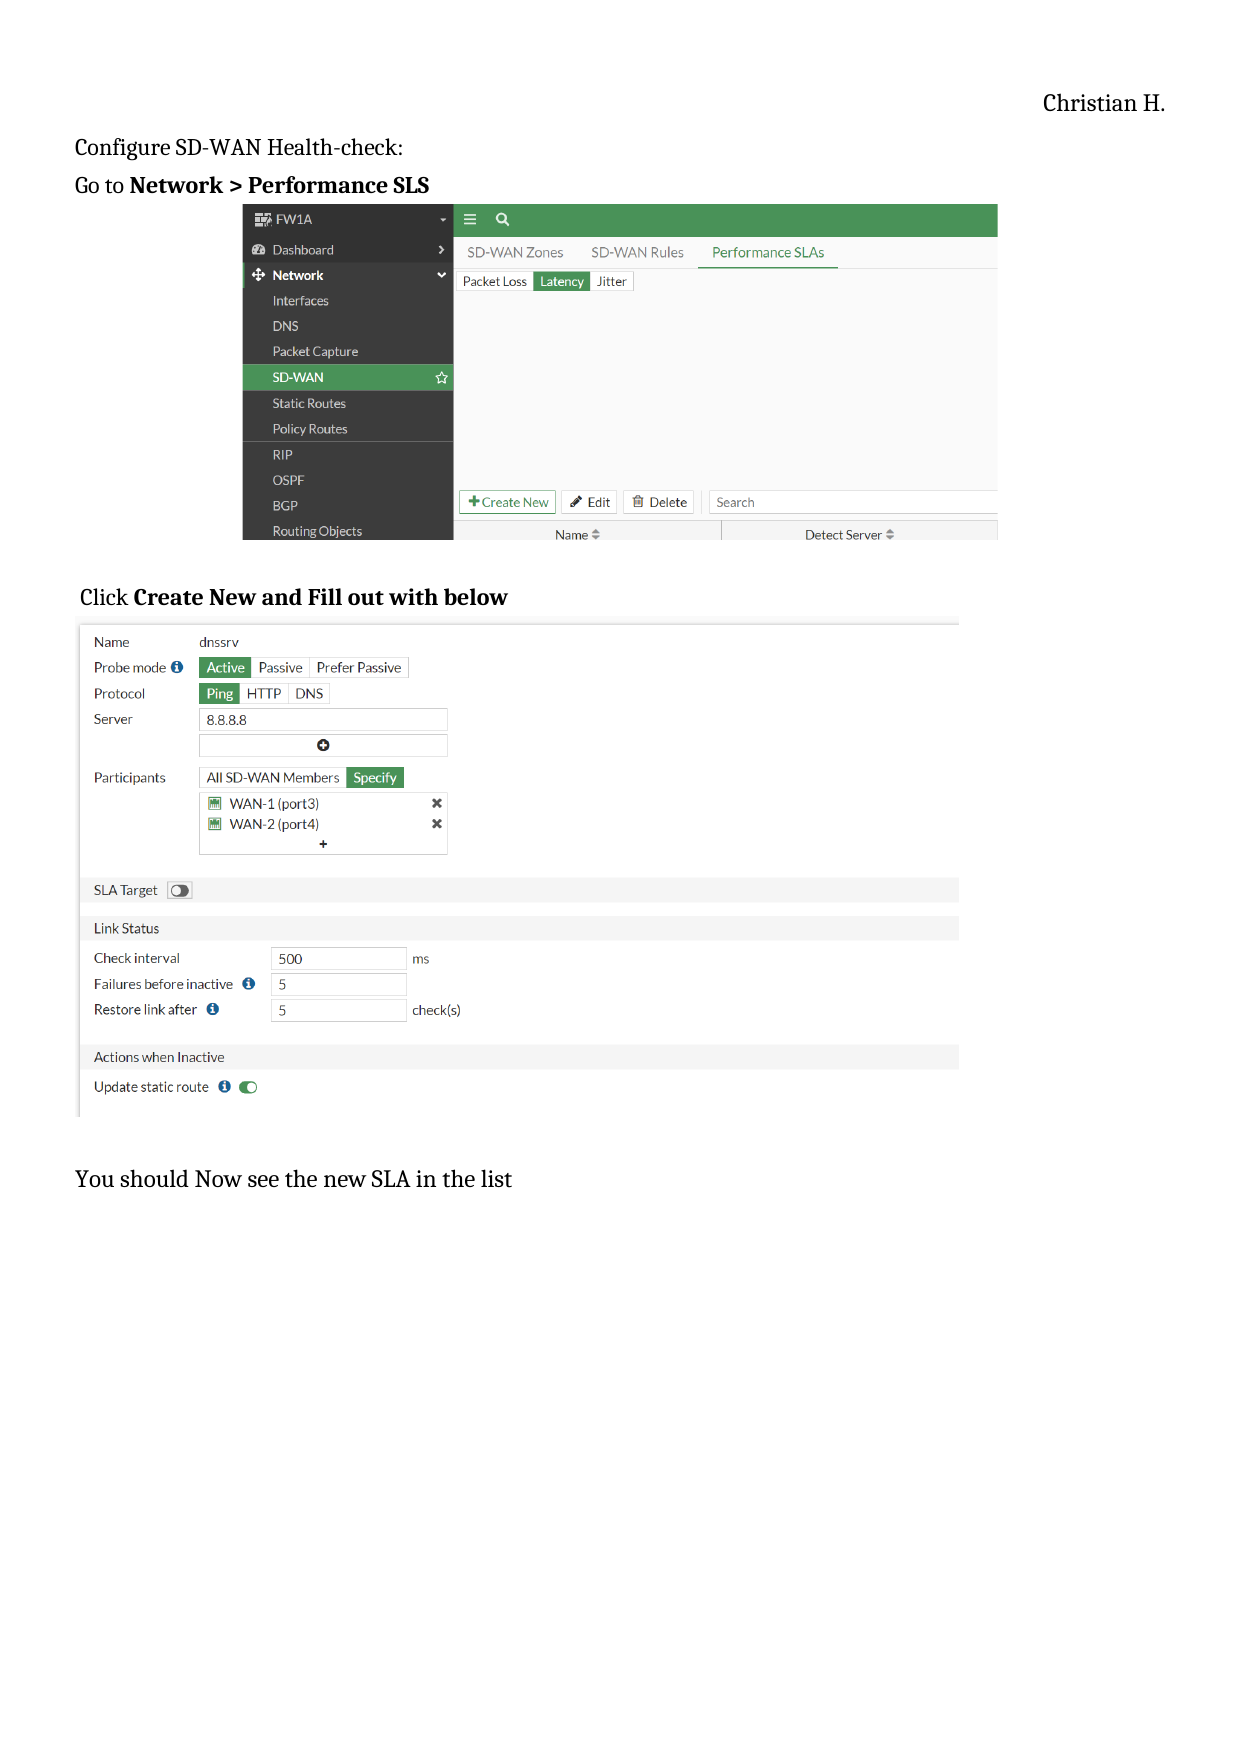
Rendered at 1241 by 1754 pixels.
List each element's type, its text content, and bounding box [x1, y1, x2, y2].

text You should Now see the new SLA in the list [75, 1161, 1165, 1198]
picture [242, 204, 998, 540]
text Click Create New and Fill out with below [75, 579, 1165, 617]
text Go to Network > Performance SLS [75, 167, 1165, 204]
picture [75, 616, 959, 1117]
text Configure SD-WAN Health-check: [75, 129, 1165, 167]
